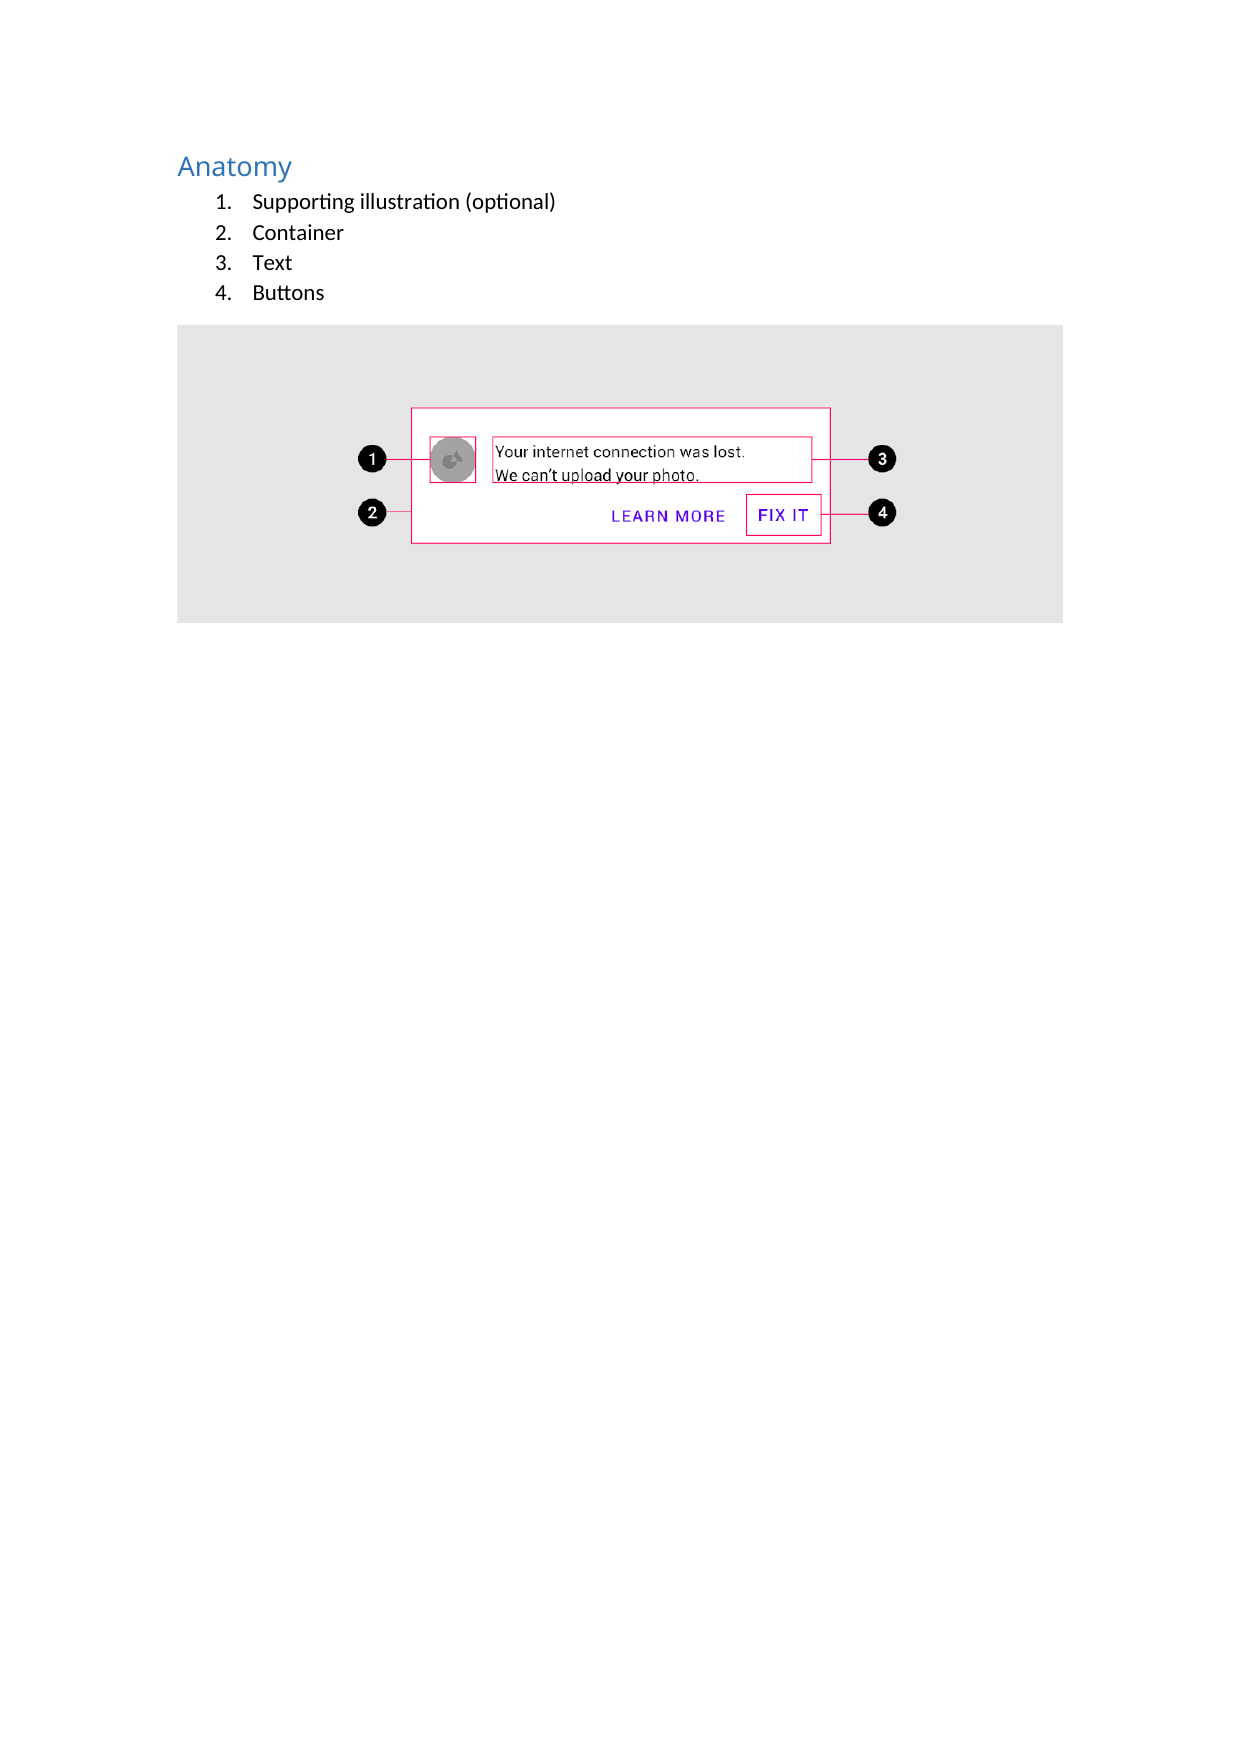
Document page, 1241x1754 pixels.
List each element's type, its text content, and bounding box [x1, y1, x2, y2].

list Container [215, 218, 1063, 246]
picture [177, 325, 1063, 623]
list Supporting illustration (optional) [215, 187, 1063, 215]
list Buttons [215, 278, 1063, 306]
subtitle Anatomy [177, 148, 1063, 184]
list Text [215, 248, 1063, 276]
